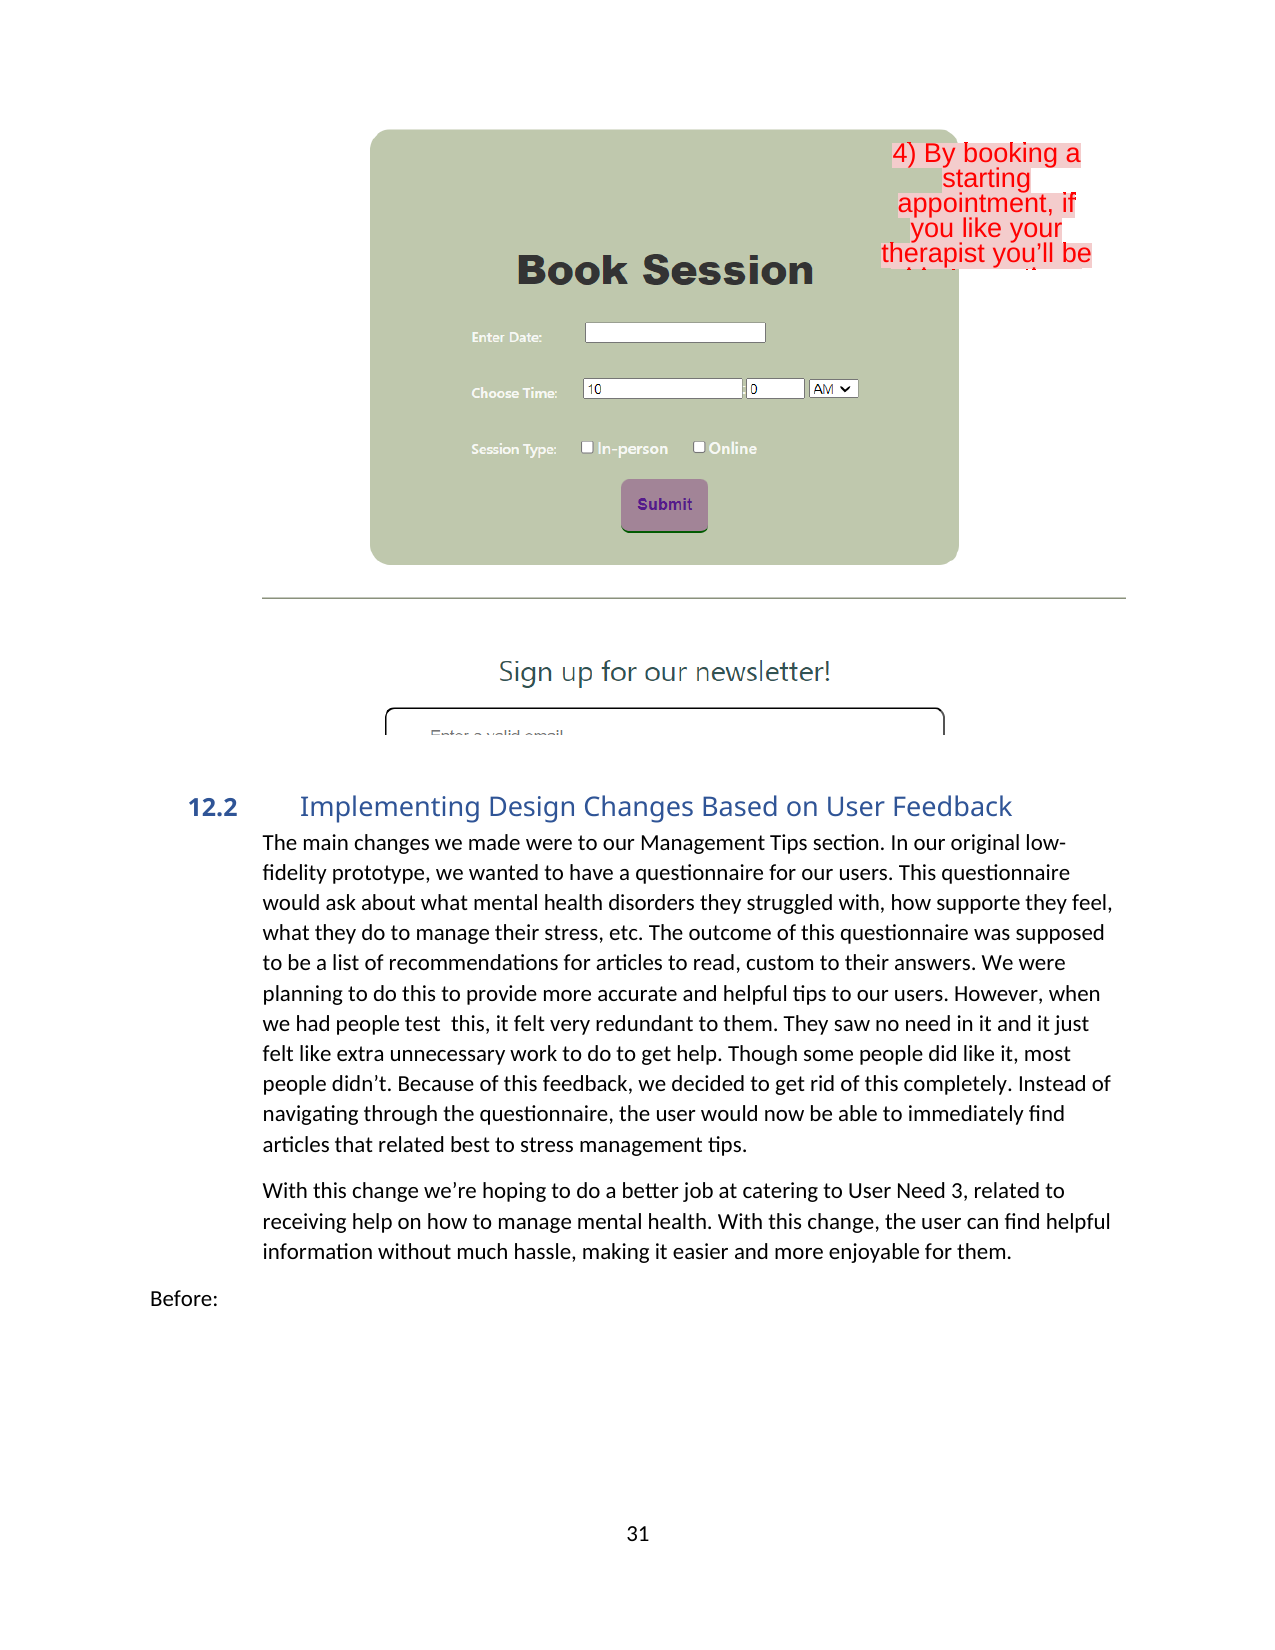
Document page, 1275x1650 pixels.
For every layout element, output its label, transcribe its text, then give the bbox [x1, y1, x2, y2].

text With this change we’re hoping to do a better job at catering to User Need 3, related to receiving help on how to manage mental health. With this change, the user can find helpful information without much hassle, making it easier and more enjoyable for them. [262, 1177, 1125, 1265]
subtitle Implementing Design Changes Based on User Feedback [187, 788, 1125, 825]
text The main changes we made were to our Management Tips section. In our original low-fidelity prototype, we wanted to have a questionnaire for our users. This questionnaire would ask about what mental health disorders they struggled with, how supporte they feel, what they do to manage their stress, etc. The outcome of this questionnaire was supposed to be a list of recommendations for articles to read, custom to their answers. We were planning to do this to provide more accurate and helpful tips to our users. However, when we had people test this, it felt very redundant to them. They saw no need in it and it just felt like extra unnecessary work to do to get help. Though some people did like it, most people didn’t. Because of this feedback, we decided to get rid of this completely. Instead of navigating through the questionnaire, the user would now be able to immediately find articles that related best to stress management tips. [262, 828, 1125, 1158]
picture [262, 102, 1126, 735]
text Before: [150, 1284, 1125, 1312]
